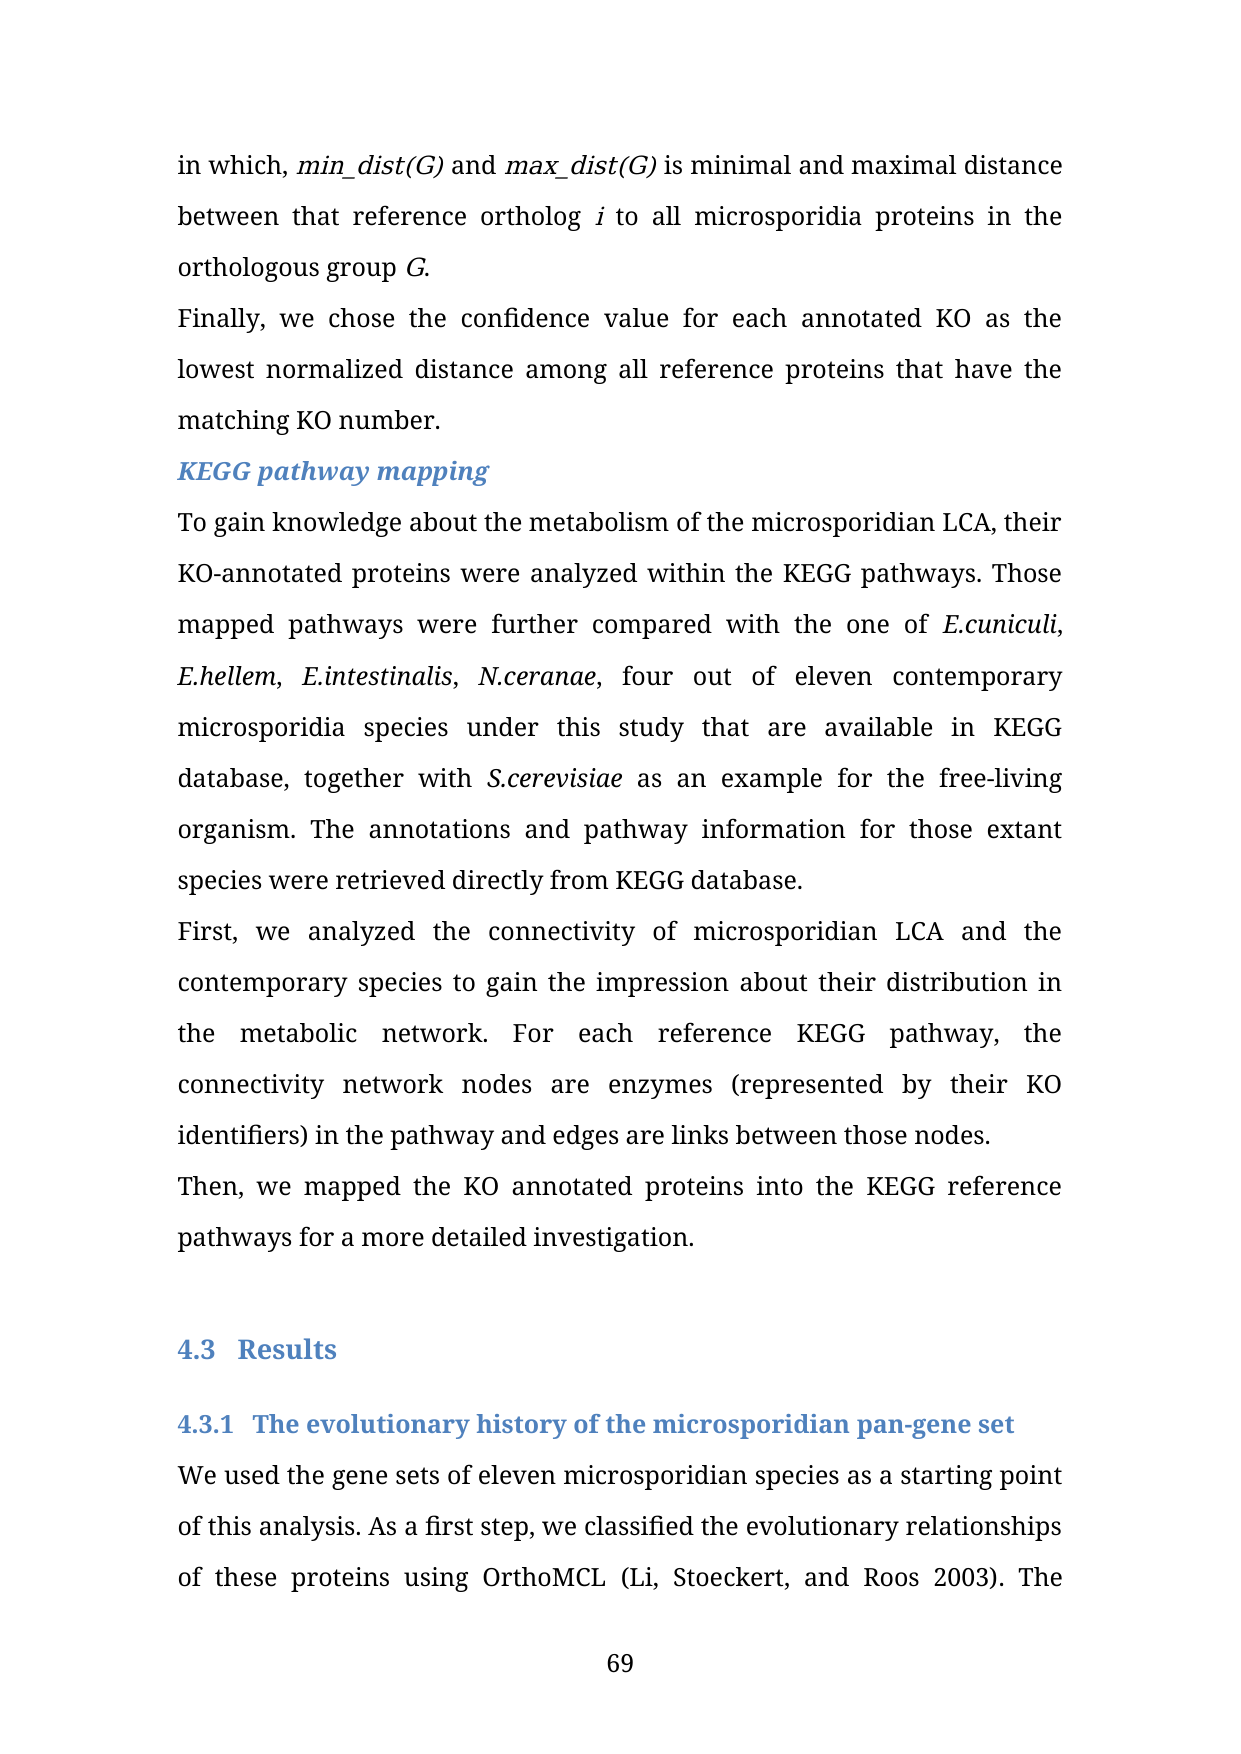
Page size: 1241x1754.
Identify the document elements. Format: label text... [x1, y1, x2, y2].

text Finally, we chose the confidence value for each annotated KO as the lowest normalized distance among all reference proteins that have the matching KO number. [177, 301, 1063, 437]
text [177, 1458, 1063, 1594]
text in which, min_dist(G) and max_dist(G) is minimal and maximal distance between that reference ortholog i to all microsporidia proteins in the orthologous group G. [177, 148, 1063, 284]
subtitle The evolutionary history of the microsporidian pan-gene set [177, 1407, 1063, 1441]
text Then, we mapped the KO annotated proteins into the KEGG reference pathways for a more detailed investigation. [177, 1168, 1063, 1254]
subtitle Results [177, 1331, 1063, 1367]
text First, we analyzed the connectivity of microsporidian LCA and the contemporary species to gain the impression about their distribution in the metabolic network. For each reference KEGG pathway, the connectivity network nodes are enzymes (represented by their KO identifiers) in the pathway and edges are links between those nodes. [177, 913, 1063, 1152]
text To gain knowledge about the metabolism of the microsporidian LCA, their KO-annotated proteins were analyzed within the KEGG pathways. Those mapped pathways were further compared with the one of E.cuniculi, E.hellem, E.intestinalis, N.ceranae, four out of eleven contemporary microsporidia species under this study that are available in KEGG database, together with S.cerevisiae as an example for the free-living organism. The annotations and pathway information for those extant species were retrieved directly from KEGG database. [177, 505, 1063, 896]
text KEGG pathway mapping [177, 454, 1063, 488]
